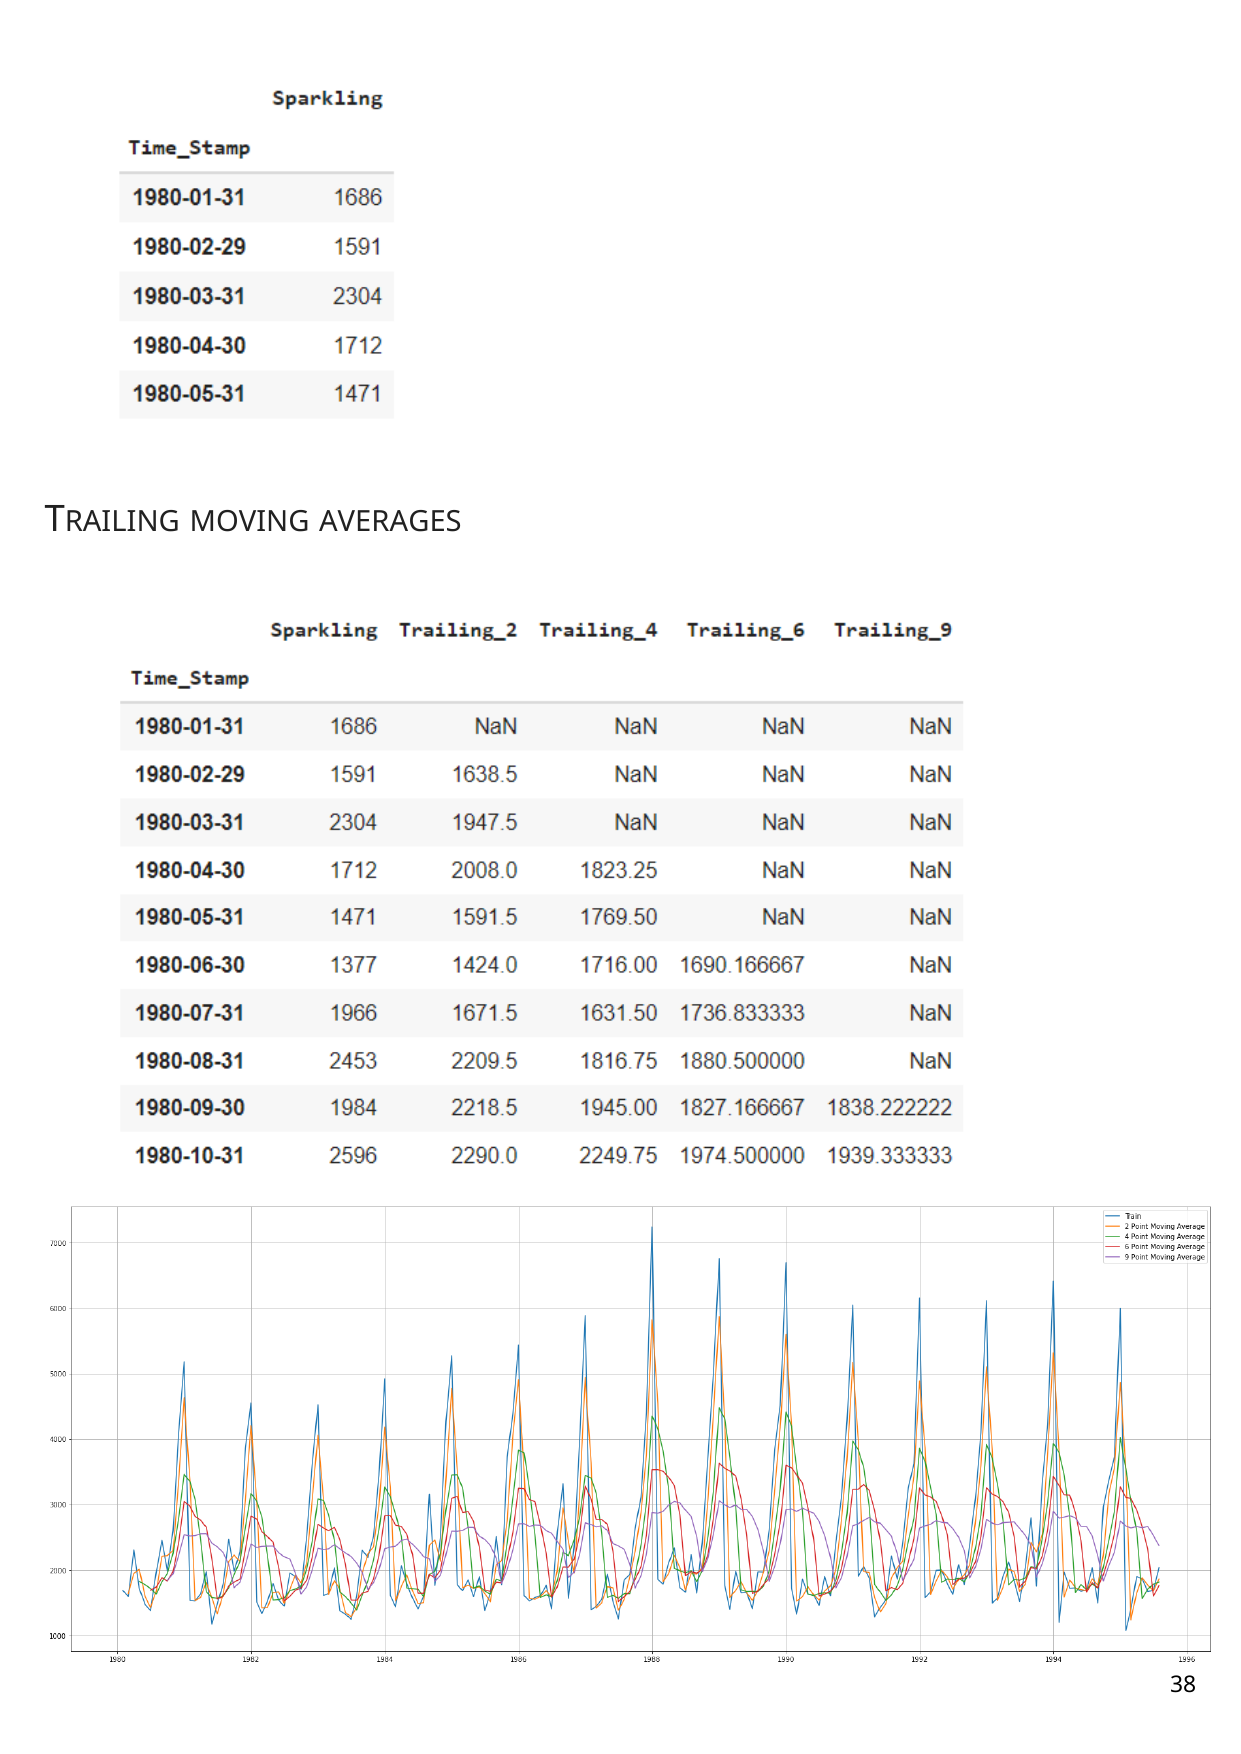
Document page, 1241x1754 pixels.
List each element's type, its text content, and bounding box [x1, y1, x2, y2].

picture [119, 608, 977, 1184]
picture [119, 75, 404, 423]
subtitle Trailing moving averages [44, 492, 1196, 542]
picture [44, 1202, 1215, 1667]
